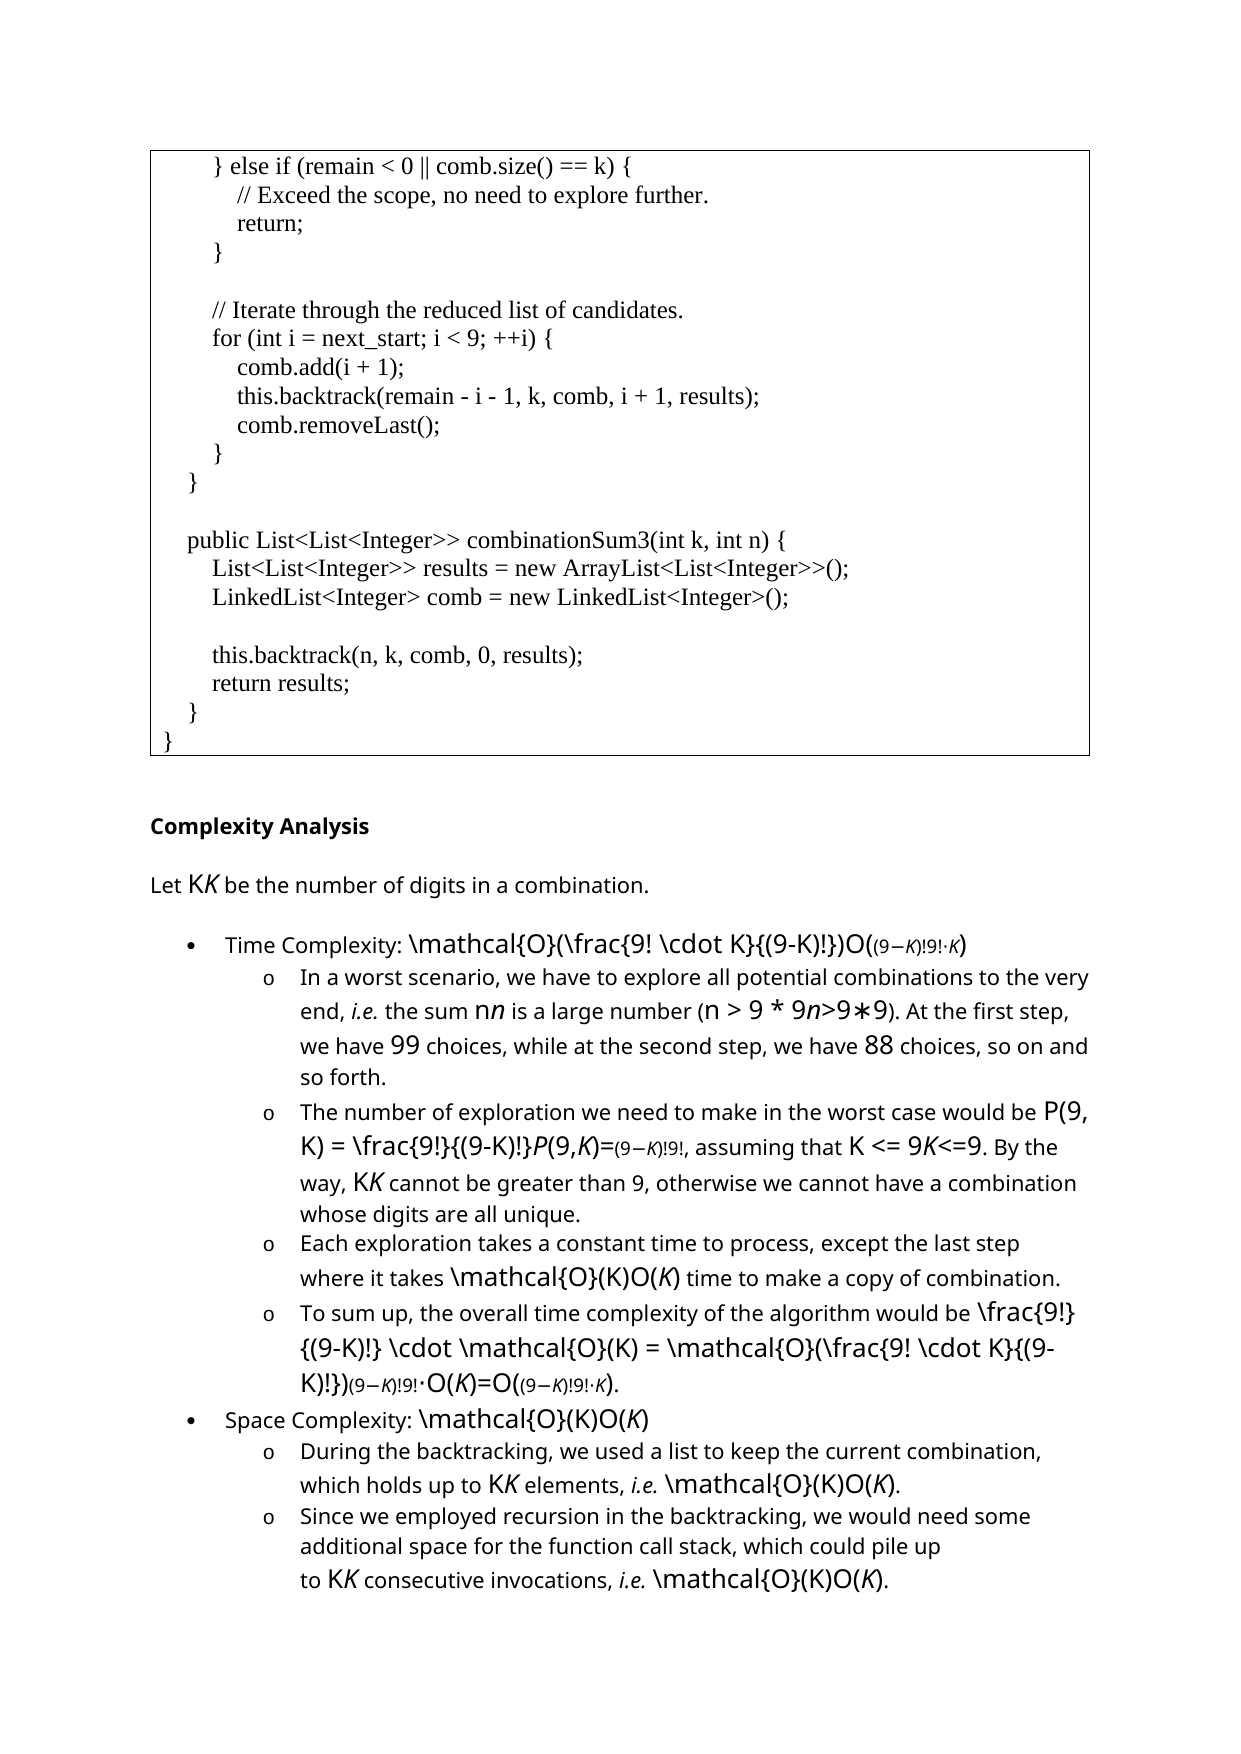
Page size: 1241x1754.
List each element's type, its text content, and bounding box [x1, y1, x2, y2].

list During the backtracking, we used a list to keep the current combination, which holds up to KK elements, i.e. \mathcal{O}(K)O(K). [262, 1436, 1090, 1501]
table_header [151, 151, 1089, 755]
text Let KK be the number of digits in a combination. [150, 865, 1090, 901]
text Complexity Analysis [150, 811, 1090, 840]
list Time Complexity: \mathcal{O}(\frac{9! \cdot K}{(9-K)!})O((9−K)!9!⋅K​) [187, 926, 1090, 961]
list Since we employed recursion in the backtracking, we would need some additional space for the function call stack, which could pile up to KK consecutive invocations, i.e. \mathcal{O}(K)O(K). [262, 1501, 1090, 1596]
list In a worst scenario, we have to explore all potential combinations to the very end, i.e. the sum nn is a large number (n > 9 * 9n>9∗9). At the first step, we have 99 choices, while at the second step, we have 88 choices, so on and so forth. [262, 961, 1090, 1092]
list Space Complexity: \mathcal{O}(K)O(K) [187, 1400, 1090, 1436]
list The number of exploration we need to make in the worst case would be P(9, K) = \frac{9!}{(9-K)!}P(9,K)=(9−K)!9!​, assuming that K <= 9K<=9. By the way, KK cannot be greater than 9, otherwise we cannot have a combination whose digits are all unique. [262, 1092, 1090, 1228]
list Each exploration takes a constant time to process, except the last step where it takes \mathcal{O}(K)O(K) time to make a copy of combination. [262, 1228, 1090, 1294]
list To sum up, the overall time complexity of the algorithm would be \frac{9!}{(9-K)!} \cdot \mathcal{O}(K) = \mathcal{O}(\frac{9! \cdot K}{(9-K)!})(9−K)!9!​⋅O(K)=O((9−K)!9!⋅K​). [262, 1294, 1090, 1400]
